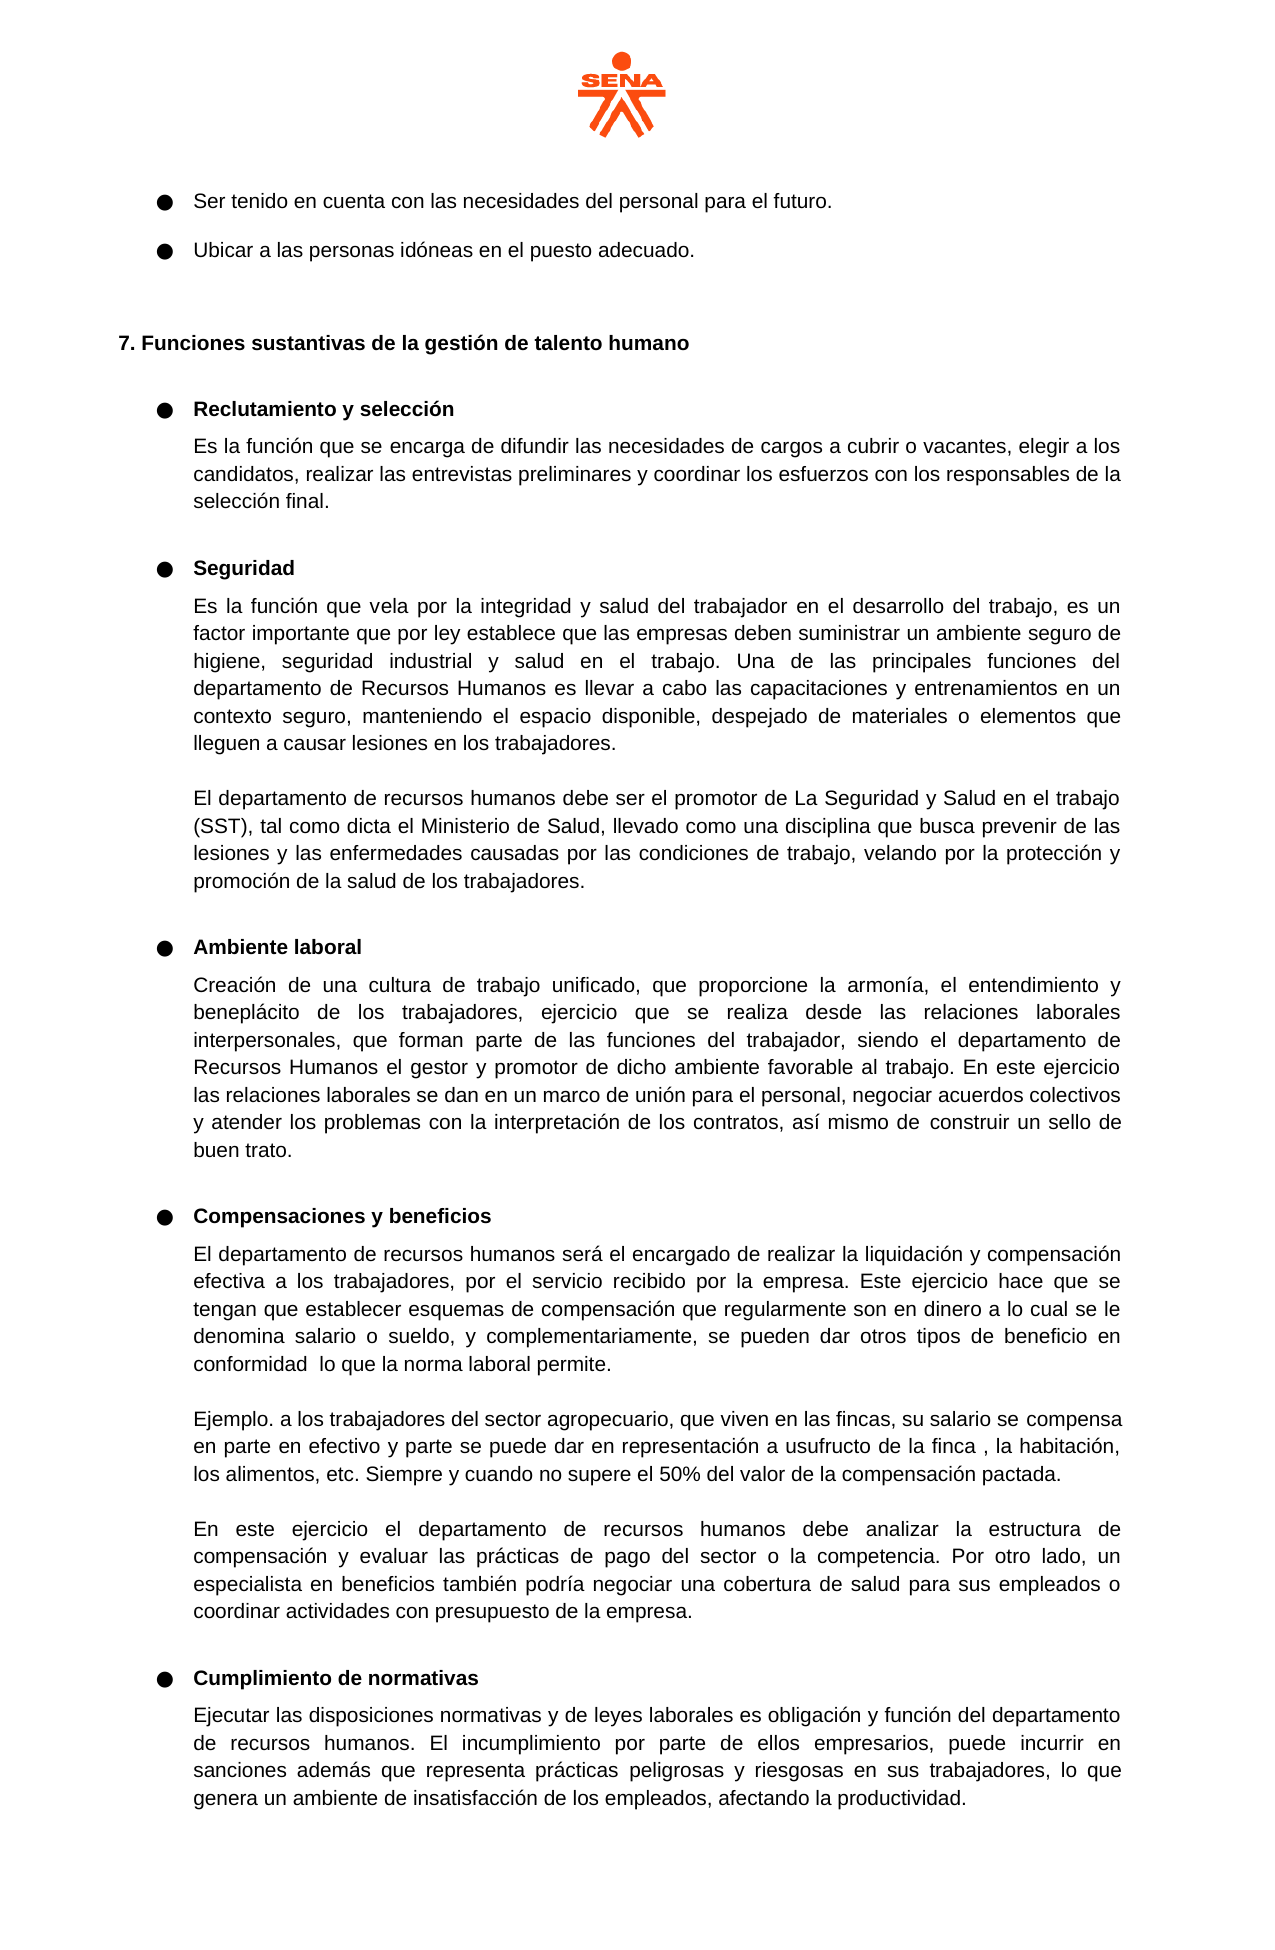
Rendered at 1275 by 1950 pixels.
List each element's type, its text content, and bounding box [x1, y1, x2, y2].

list Ser tenido en cuenta con las necesidades del personal para el futuro. [156, 177, 1122, 220]
text Ejecutar las disposiciones normativas y de leyes laborales es obligación y función del departamento de recursos humanos. El incumplimiento por parte de ellos empresarios, puede incurrir en sanciones además que representa prácticas peligrosas y riesgosas en sus trabajadores, lo que genera un ambiente de insatisfacción de los empleados, afectando la productividad. [193, 1703, 1122, 1809]
text Es la función que vela por la integridad y salud del trabajador en el desarrollo del trabajo, es un factor importante que por ley establece que las empresas deben suministrar un ambiente seguro de higiene, seguridad industrial y salud en el trabajo. Una de las principales funciones del departamento de Recursos Humanos es llevar a cabo las capacitaciones y entrenamientos en un contexto seguro, manteniendo el espacio disponible, despejado de materiales o elementos que lleguen a causar lesiones en los trabajadores. [193, 593, 1122, 755]
list Seguridad [156, 544, 1122, 587]
text Ejemplo. a los trabajadores del sector agropecuario, que viven en las fincas, su salario se compensa en parte en efectivo y parte se puede dar en representación a usufructo de la finca , la habitación, los alimentos, etc. Siempre y cuando no supere el 50% del valor de la compensación pactada. [193, 1407, 1122, 1486]
text 7. Funciones sustantivas de la gestión de talento humano [118, 330, 1122, 354]
text Creación de una cultura de trabajo unificado, que proporcione la armonía, el entendimiento y beneplácito de los trabajadores, ejercicio que se realiza desde las relaciones laborales interpersonales, que forman parte de las funciones del trabajador, siendo el departamento de Recursos Humanos el gestor y promotor de dicho ambiente favorable al trabajo. En este ejercicio las relaciones laborales se dan en un marco de unión para el personal, negociar acuerdos colectivos y atender los problemas con la interpretación de los contratos, así mismo de construir un sello de buen trato. [193, 972, 1122, 1161]
list Cumplimiento de normativas [156, 1654, 1122, 1697]
text Es la función que se encarga de difundir las necesidades de cargos a cubrir o vacantes, elegir a los candidatos, realizar las entrevistas preliminares y coordinar los esfuerzos con los responsables de la selección final. [193, 434, 1122, 513]
picture [568, 48, 672, 142]
text En este ejercicio el departamento de recursos humanos debe analizar la estructura de compensación y evaluar las prácticas de pago del sector o la competencia. Por otro lado, un especialista en beneficios también podría negociar una cobertura de salud para sus empleados o coordinar actividades con presupuesto de la empresa. [193, 1517, 1122, 1623]
list Compensaciones y beneficios [156, 1192, 1122, 1235]
list Ambiente laboral [156, 923, 1122, 966]
list Reclutamiento y selección [156, 385, 1122, 428]
text El departamento de recursos humanos será el encargado de realizar la liquidación y compensación efectiva a los trabajadores, por el servicio recibido por la empresa. Este ejercicio hace que se tengan que establecer esquemas de compensación que regularmente son en dinero a lo cual se le denomina salario o sueldo, y complementariamente, se pueden dar otros tipos de beneficio en conformidad lo que la norma laboral permite. [193, 1242, 1122, 1376]
list Ubicar a las personas idóneas en el puesto adecuado. [156, 226, 1122, 269]
text El departamento de recursos humanos debe ser el promotor de La Seguridad y Salud en el trabajo (SST), tal como dicta el Ministerio de Salud, llevado como una disciplina que busca prevenir de las lesiones y las enfermedades causadas por las condiciones de trabajo, velando por la protección y promoción de la salud de los trabajadores. [193, 786, 1122, 892]
